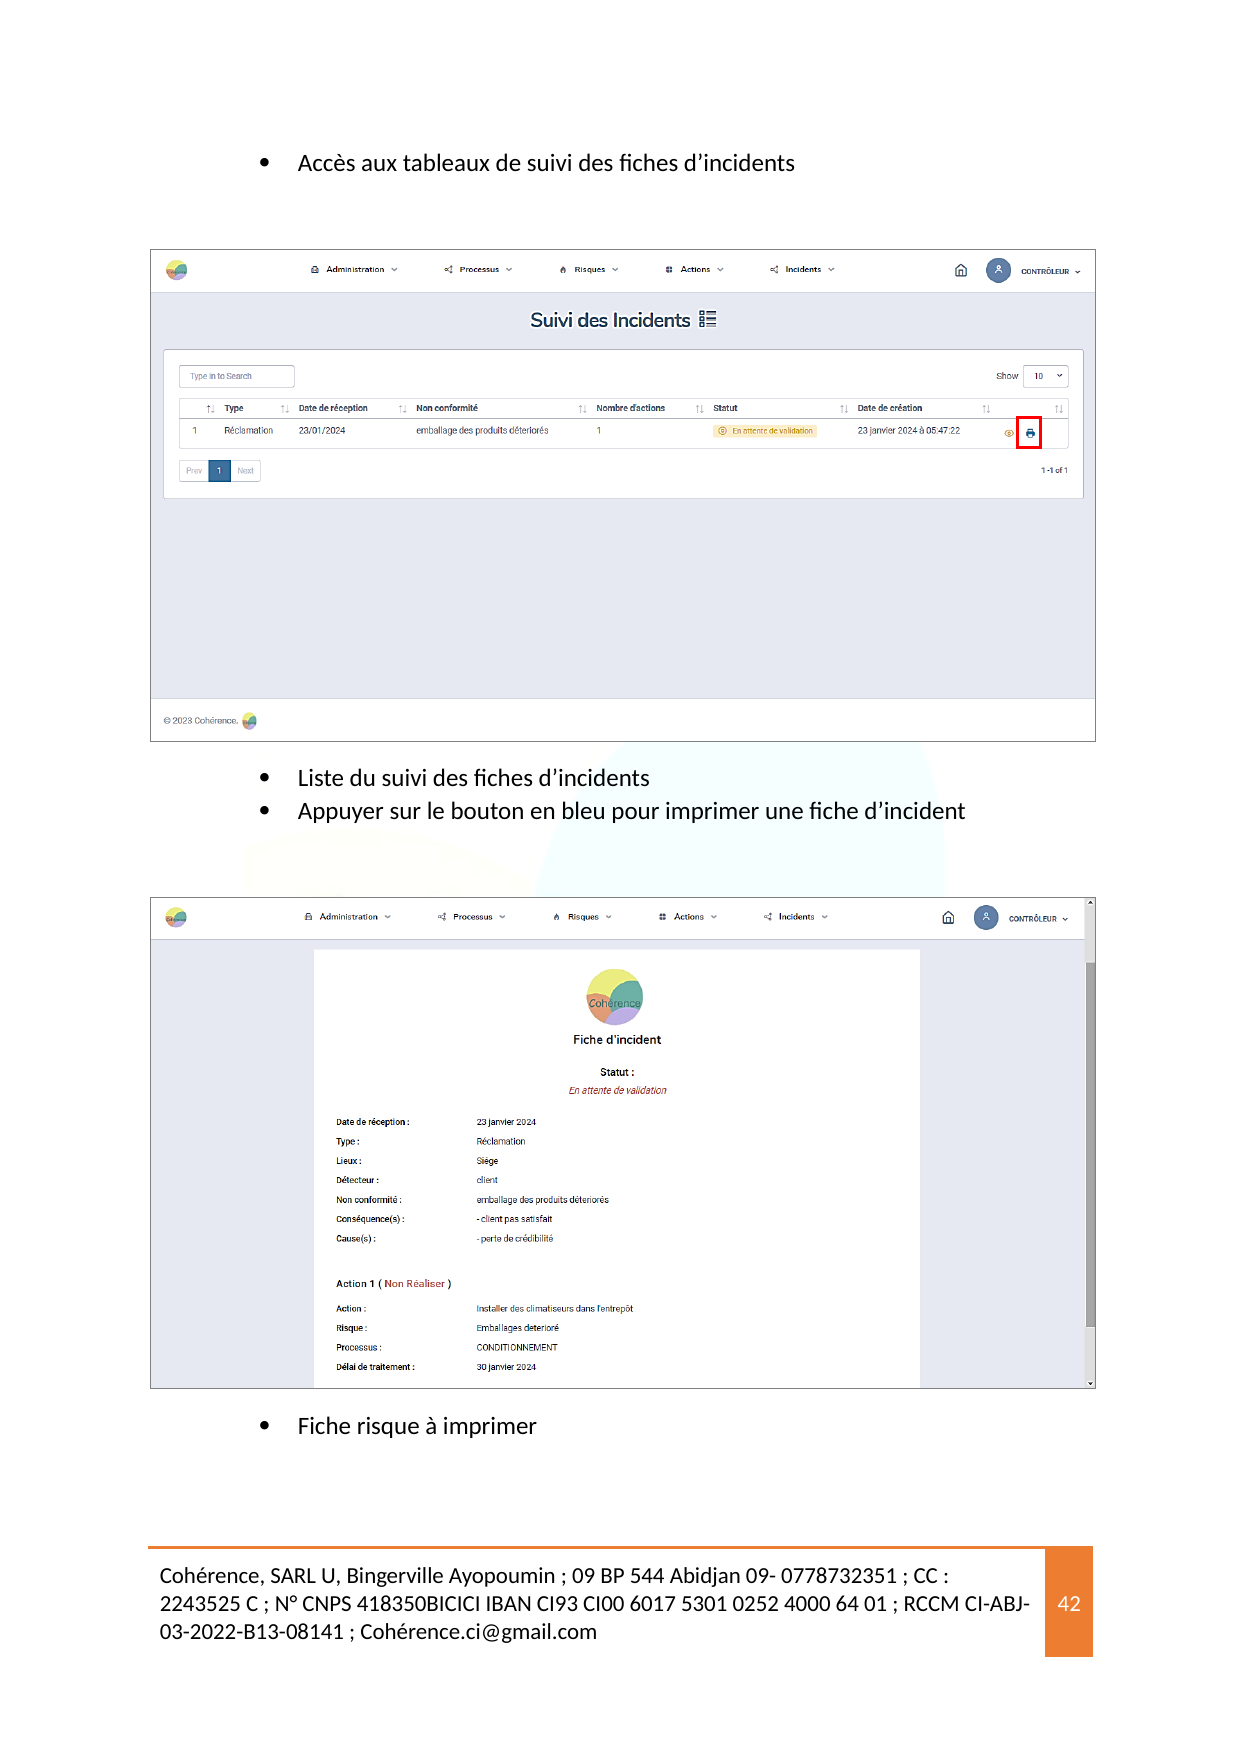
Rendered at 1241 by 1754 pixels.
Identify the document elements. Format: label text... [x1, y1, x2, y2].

picture [151, 250, 1095, 741]
list Liste du suivi des fiches d’incidents [260, 763, 1093, 793]
list Fiche risque à imprimer [260, 1411, 1093, 1441]
picture [151, 898, 1095, 1388]
list Accès aux tableaux de suivi des fiches d’incidents [260, 148, 1093, 178]
list Appuyer sur le bouton en bleu pour imprimer une fiche d’incident [260, 796, 1093, 826]
